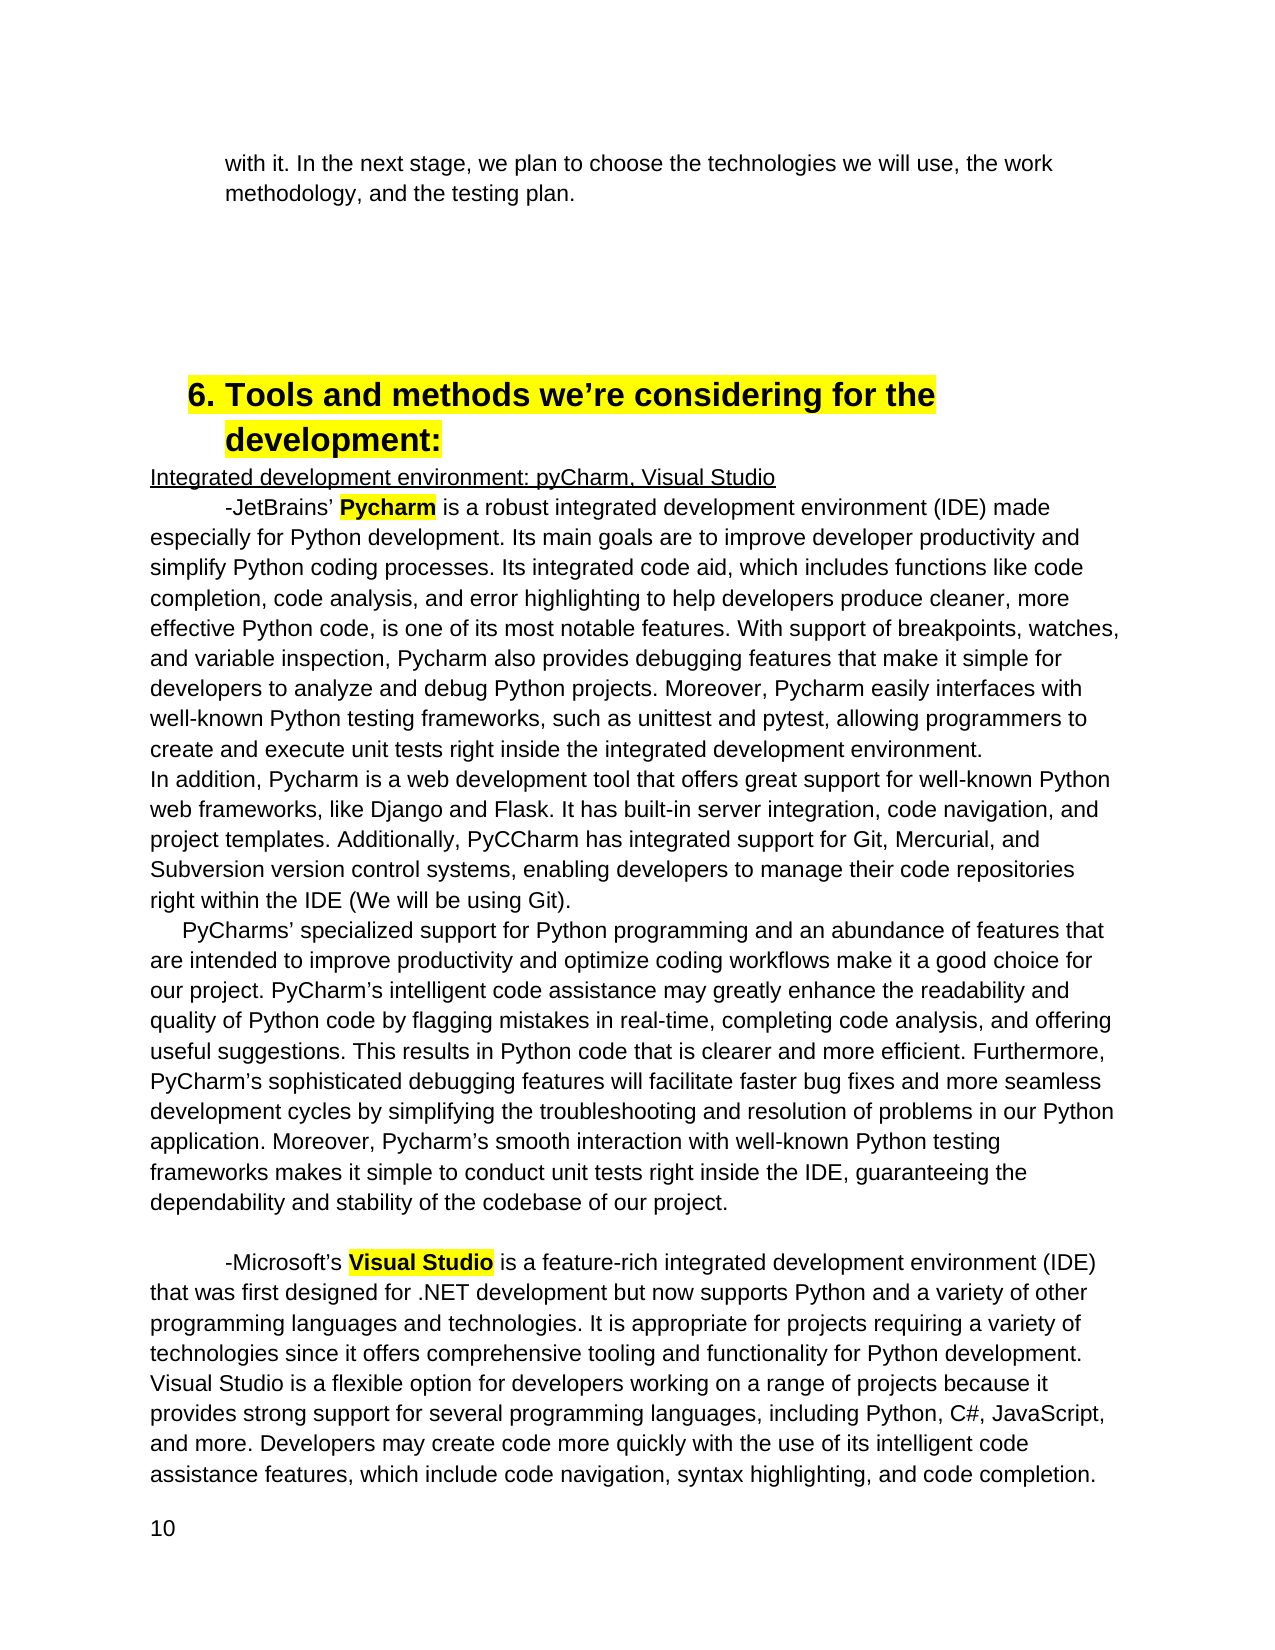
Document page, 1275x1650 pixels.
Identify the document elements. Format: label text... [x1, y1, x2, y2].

text -JetBrains’ Pycharm is a robust integrated development environment (IDE) made especially for Python development. Its main goals are to improve developer productivity and simplify Python coding processes. Its integrated code aid, which includes functions like code completion, code analysis, and error highlighting to help developers produce cleaner, more effective Python code, is one of its most notable features. With support of breakpoints, watches, and variable inspection, Pycharm also provides debugging features that make it simple for developers to analyze and debug Python projects. Moreover, Pycharm easily interfaces with well-known Python testing frameworks, such as unittest and pytest, allowing programmers to create and execute unit tests right inside the integrated development environment. In addition, Pycharm is a web development tool that offers great support for well-known Python web frameworks, like Django and Flask. It has built-in server integration, code navigation, and project templates. Additionally, PyCCharm has integrated support for Git, Mercurial, and Subversion version control systems, enabling developers to manage their code repositories right within the IDE (We will be using Git). PyCharms’ specialized support for Python programming and an abundance of features that are intended to improve productivity and optimize coding workflows make it a good choice for our project. PyCharm’s intelligent code assistance may greatly enhance the readability and quality of Python code by flagging mistakes in real-time, completing code analysis, and offering useful suggestions. This results in Python code that is clearer and more efficient. Furthermore, PyCharm’s sophisticated debugging features will facilitate faster bug fixes and more seamless development cycles by simplifying the troubleshooting and resolution of problems in our Python application. Moreover, Pycharm’s smooth interaction with well-known Python testing frameworks makes it simple to conduct unit tests right inside the IDE, guaranteeing the dependability and stability of the codebase of our project. [150, 494, 1125, 1215]
text Integrated development environment: pyCharm, Visual Studio [150, 464, 1125, 490]
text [225, 150, 1125, 207]
list Tools and methods we’re considering for the development: [187, 375, 1125, 458]
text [150, 1249, 1125, 1487]
